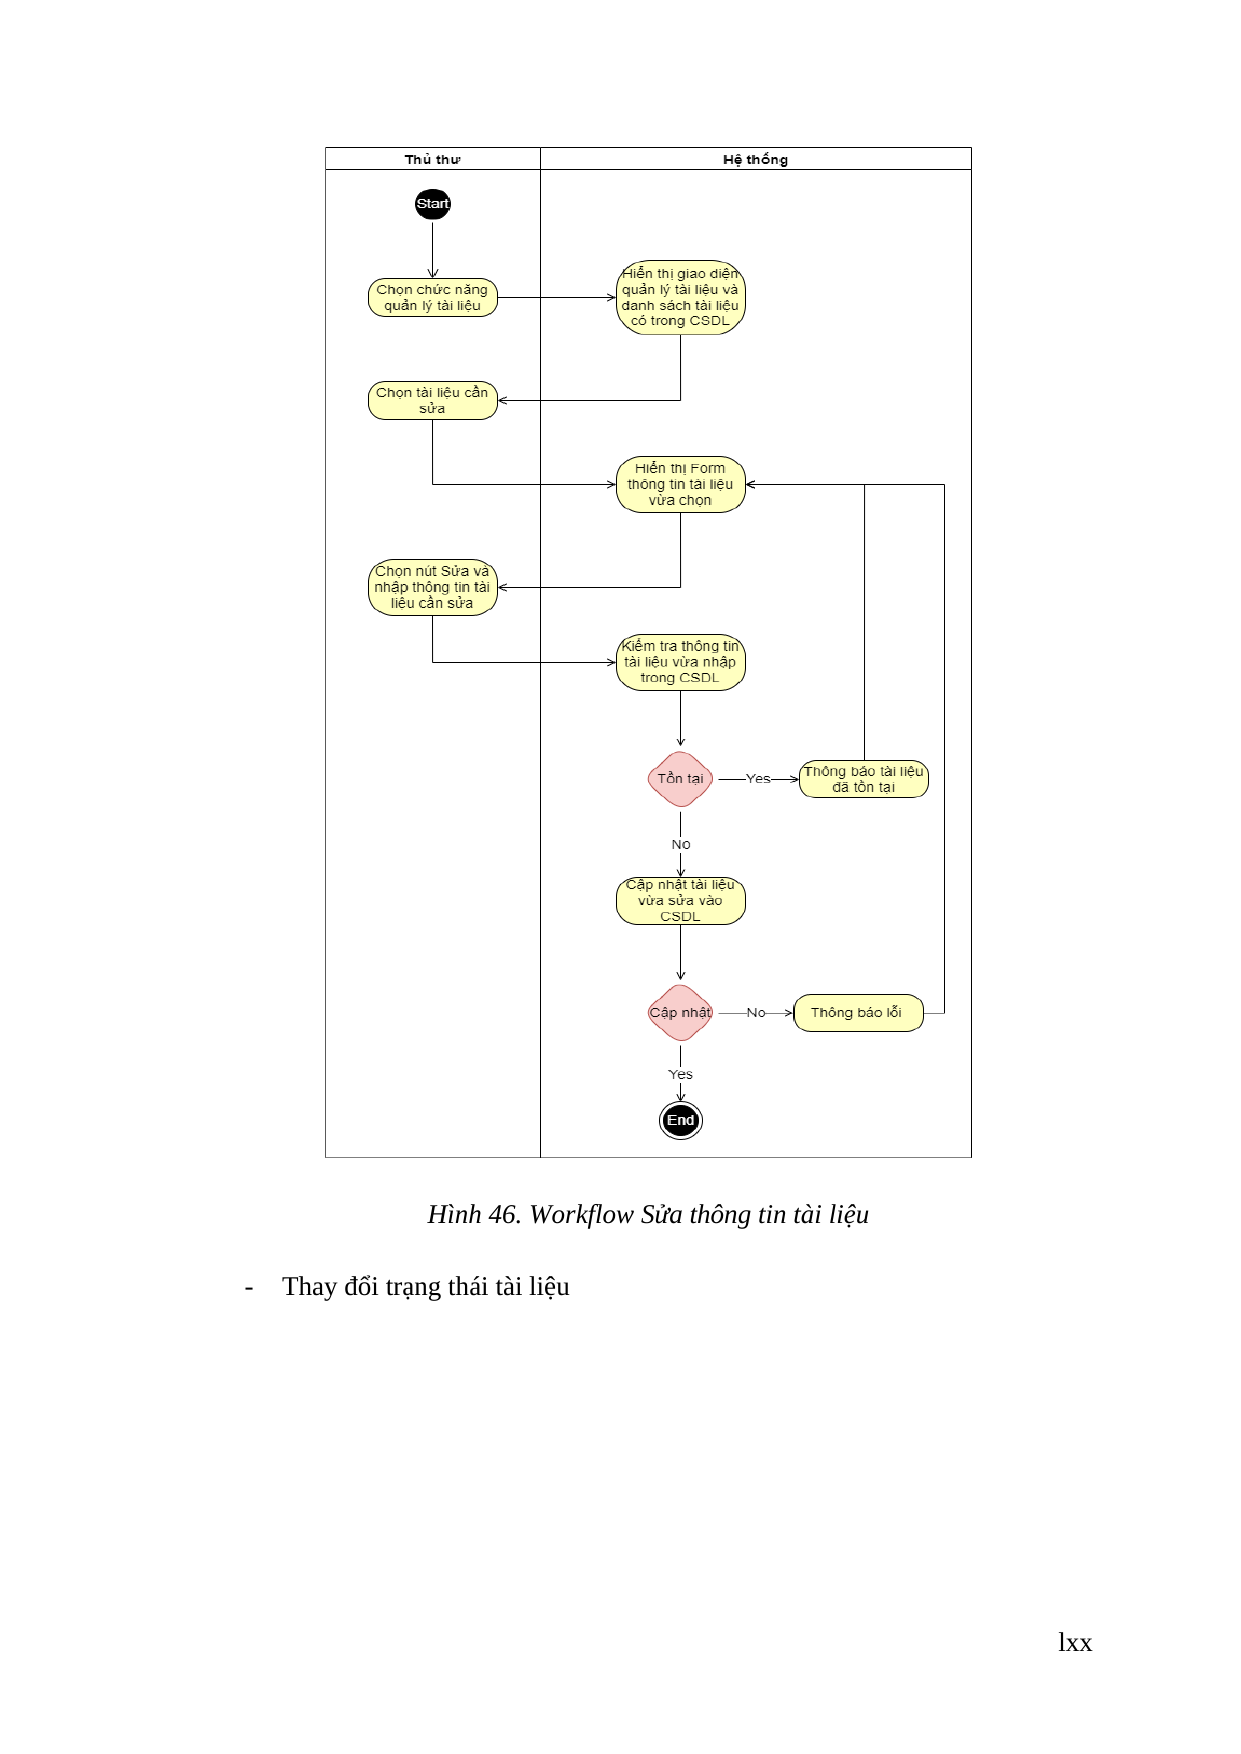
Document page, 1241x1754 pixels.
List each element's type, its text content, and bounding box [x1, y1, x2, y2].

picture [325, 147, 974, 1158]
list Thay đổi trạng thái tài liệu [244, 1270, 1092, 1301]
